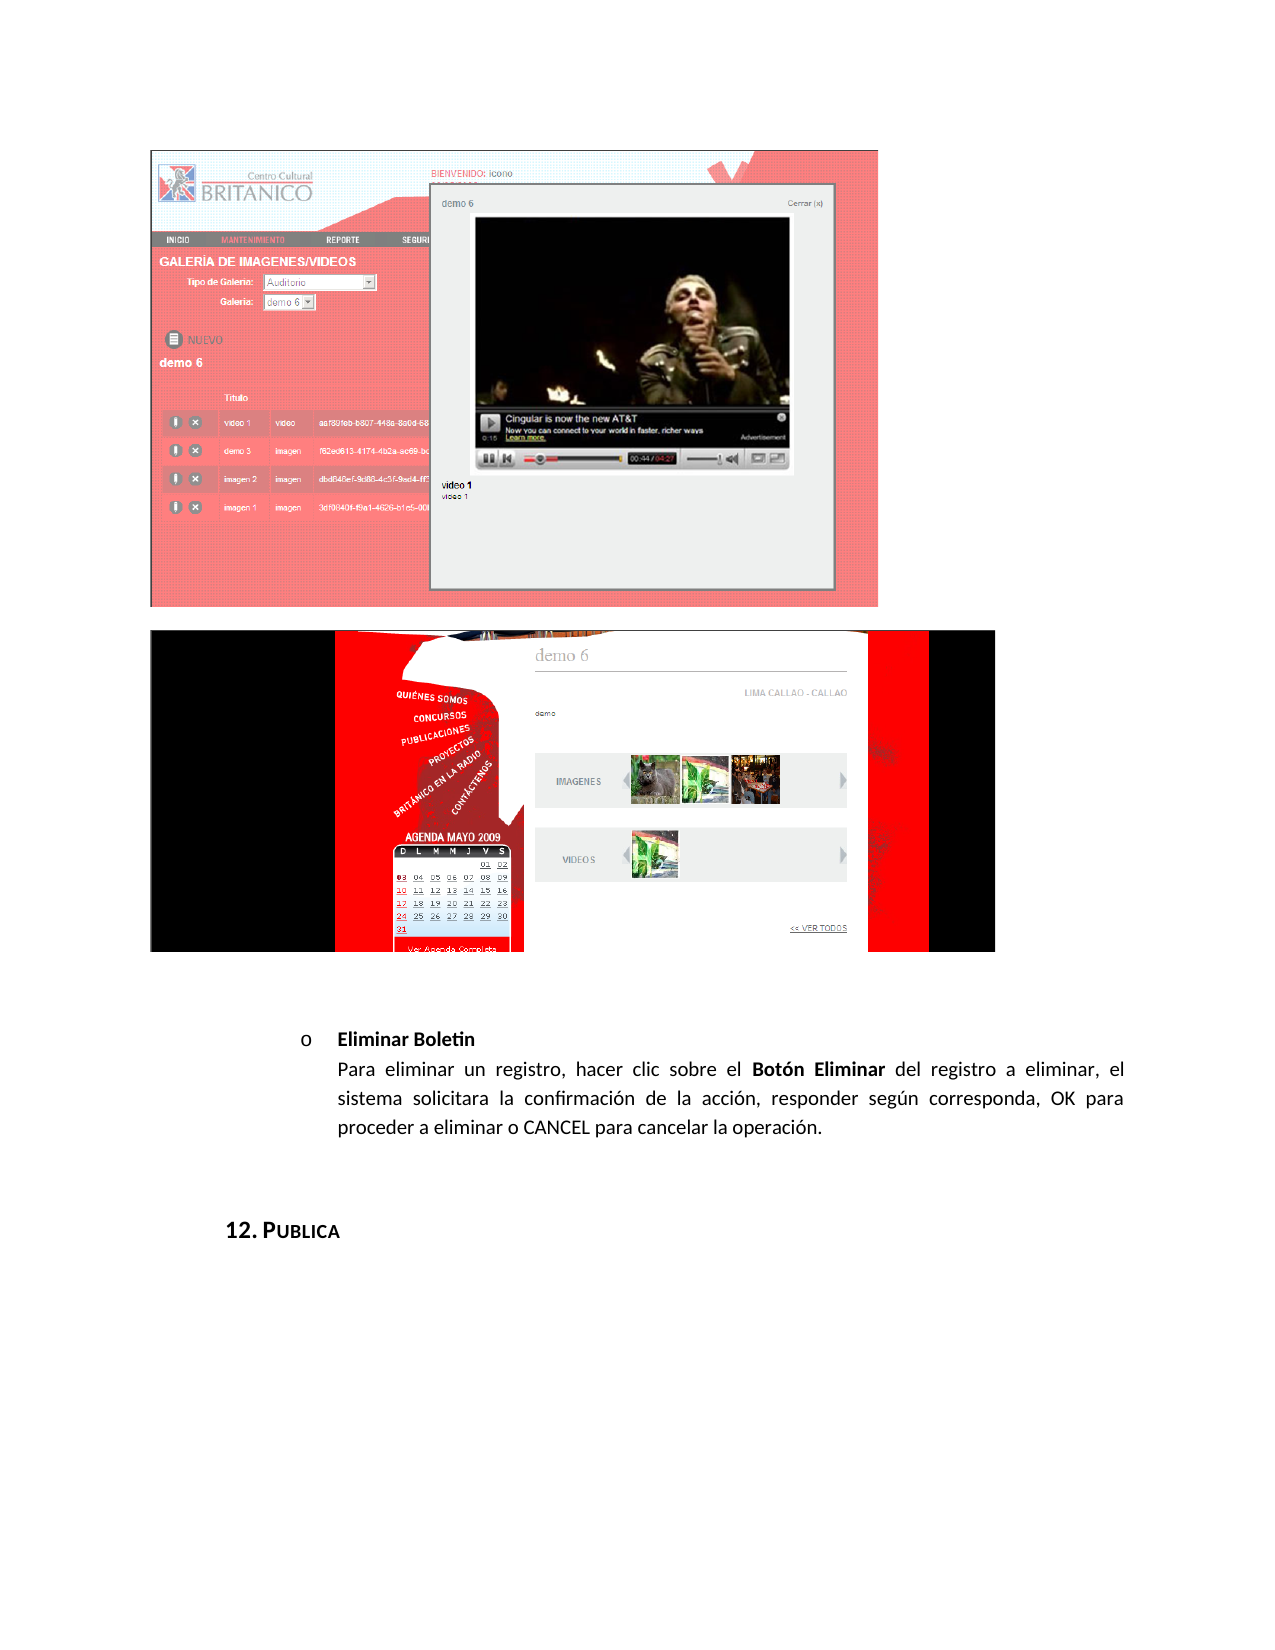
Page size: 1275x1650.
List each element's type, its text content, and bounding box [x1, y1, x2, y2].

picture [150, 150, 879, 607]
subtitle Publica [225, 1214, 1125, 1245]
list Eliminar Boletin [300, 1026, 1125, 1052]
list Para eliminar un registro, hacer clic sobre el Botón Eliminar del registro a eliminar, el sistema solicitara la confirmación de la acción, responder según corresponda, OK para proceder a eliminar o CANCEL para cancelar la operación. [337, 1056, 1125, 1140]
picture [150, 630, 996, 952]
